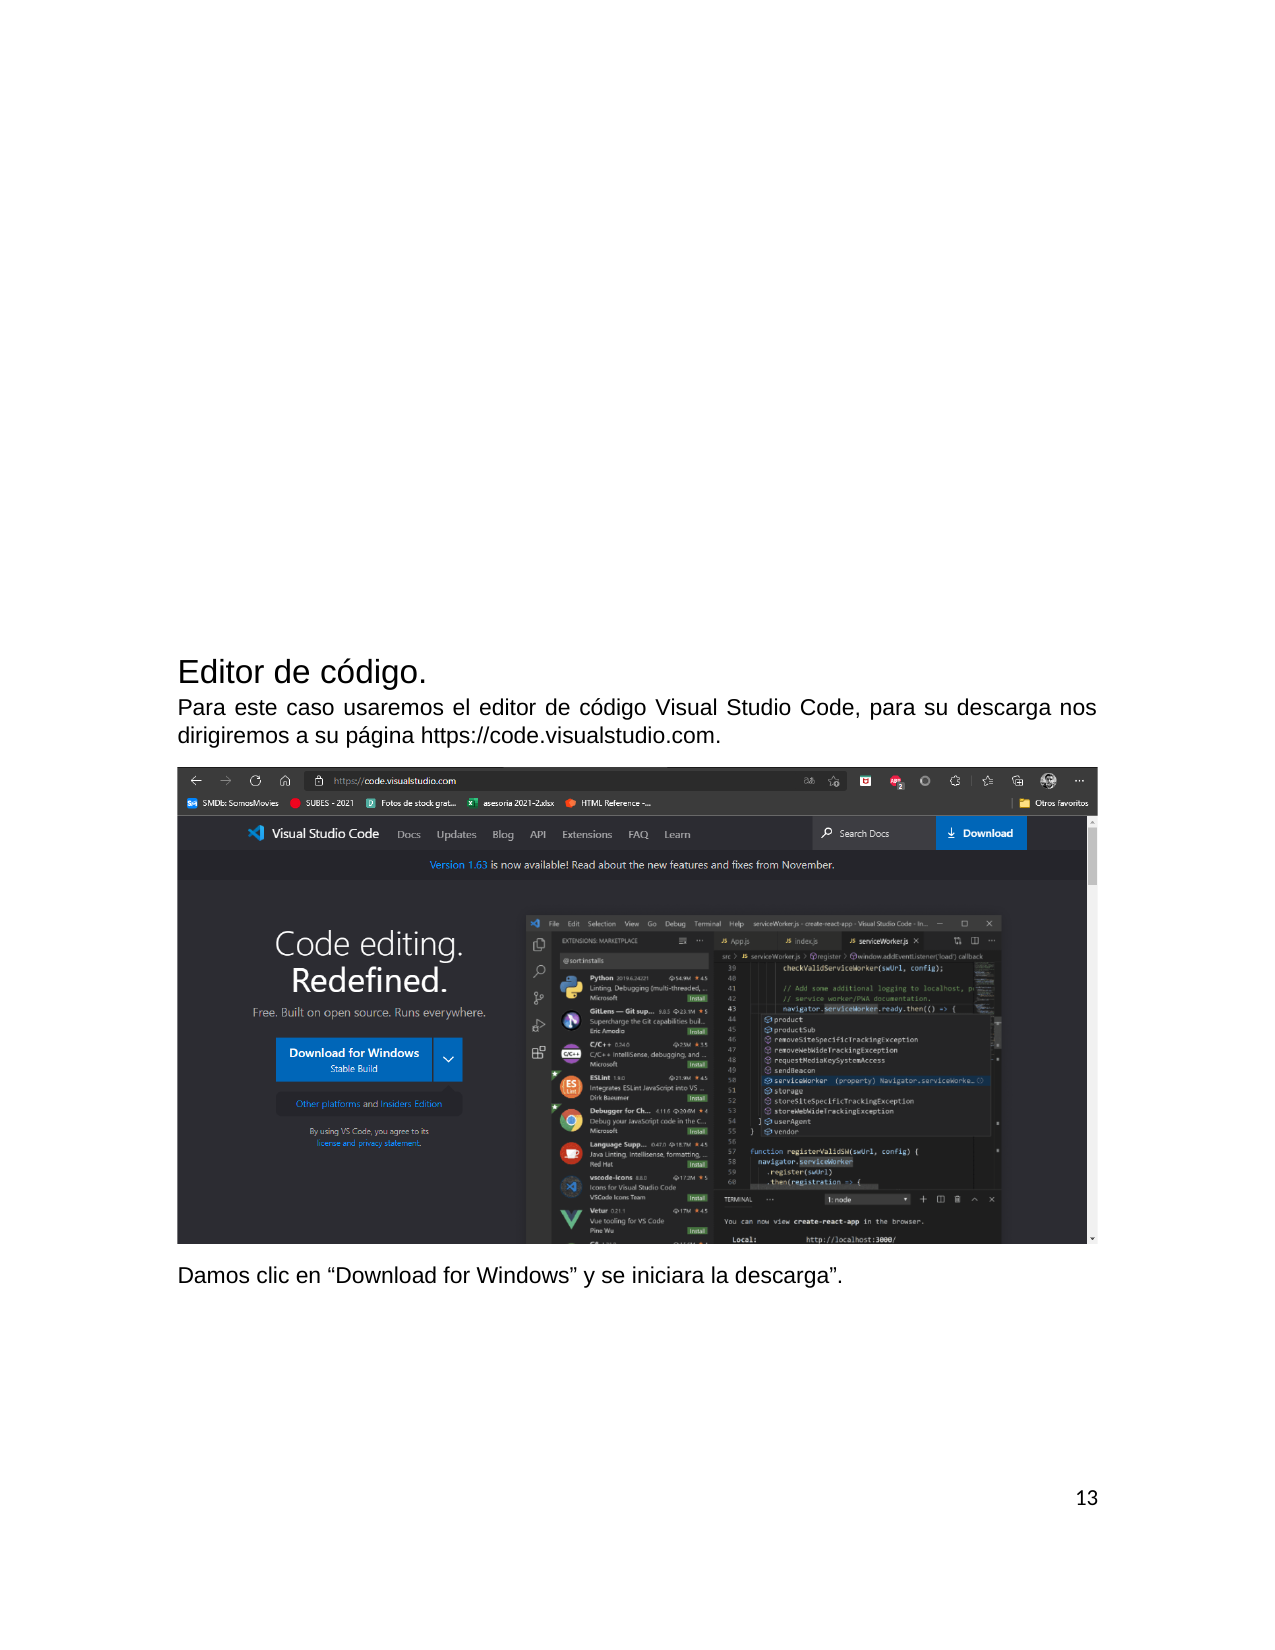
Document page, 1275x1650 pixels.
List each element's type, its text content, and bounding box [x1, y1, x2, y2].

text Para este caso usaremos el editor de código Visual Studio Code, para su descarga nos dirigiremos a su página https://code.visualstudio.com. [177, 693, 1098, 748]
subtitle Editor de código. [177, 652, 1098, 691]
picture [177, 767, 1098, 1244]
text Damos clic en “Download for Windows” y se iniciara la descarga”. [177, 1262, 1098, 1289]
